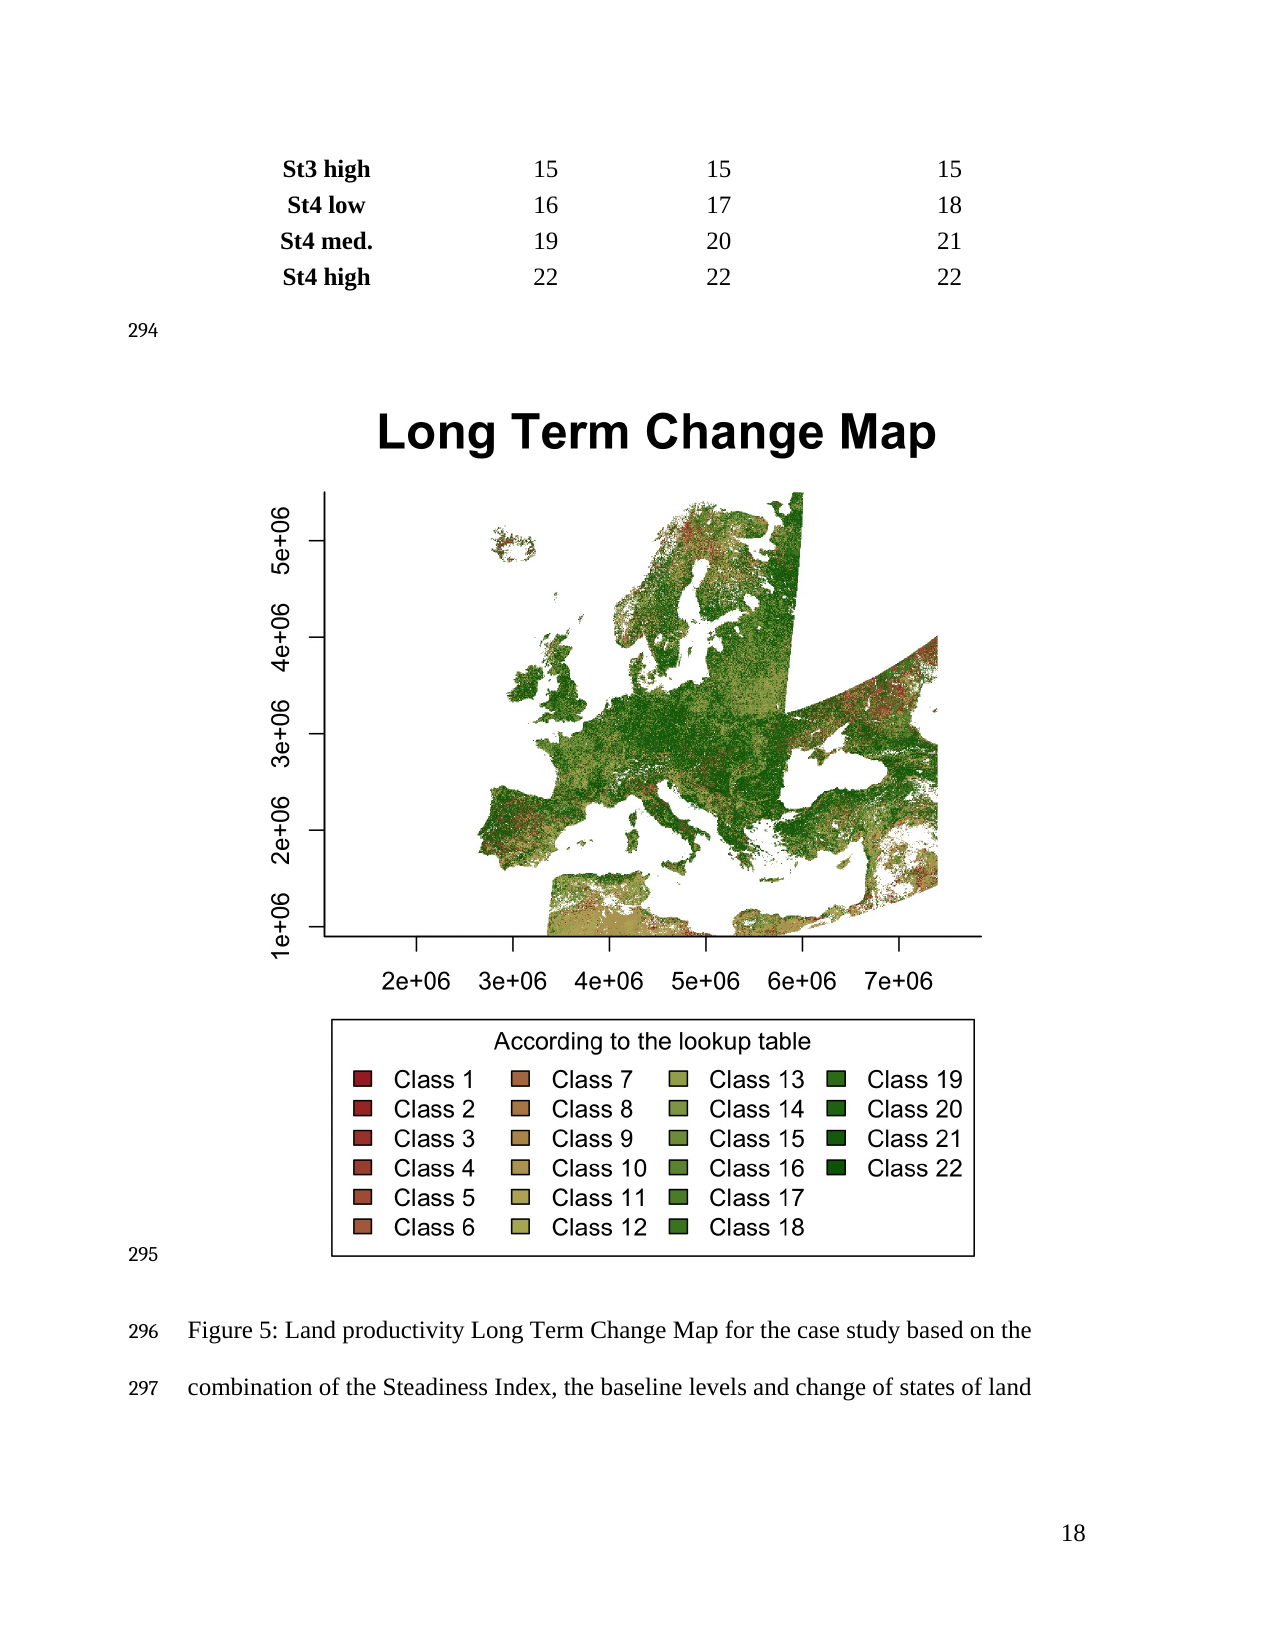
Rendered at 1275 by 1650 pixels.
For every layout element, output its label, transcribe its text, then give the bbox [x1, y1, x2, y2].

table_cell 15 [823, 150, 1076, 186]
table_cell 15 [615, 150, 822, 186]
table_cell St3 high [176, 150, 476, 186]
table_cell St4 low [176, 186, 476, 222]
table_cell St4 high [176, 259, 476, 295]
table_cell 17 [615, 186, 822, 222]
table_cell 22 [615, 259, 822, 295]
table_cell 22 [476, 259, 615, 295]
table_cell 19 [476, 223, 615, 259]
picture [206, 390, 1107, 1261]
table_cell 20 [615, 223, 822, 259]
table_cell 22 [823, 259, 1076, 295]
table_cell St4 med. [176, 223, 476, 259]
table_cell 21 [823, 223, 1076, 259]
table_cell 15 [476, 150, 615, 186]
table_cell 16 [476, 186, 615, 222]
table_cell 18 [823, 186, 1076, 222]
